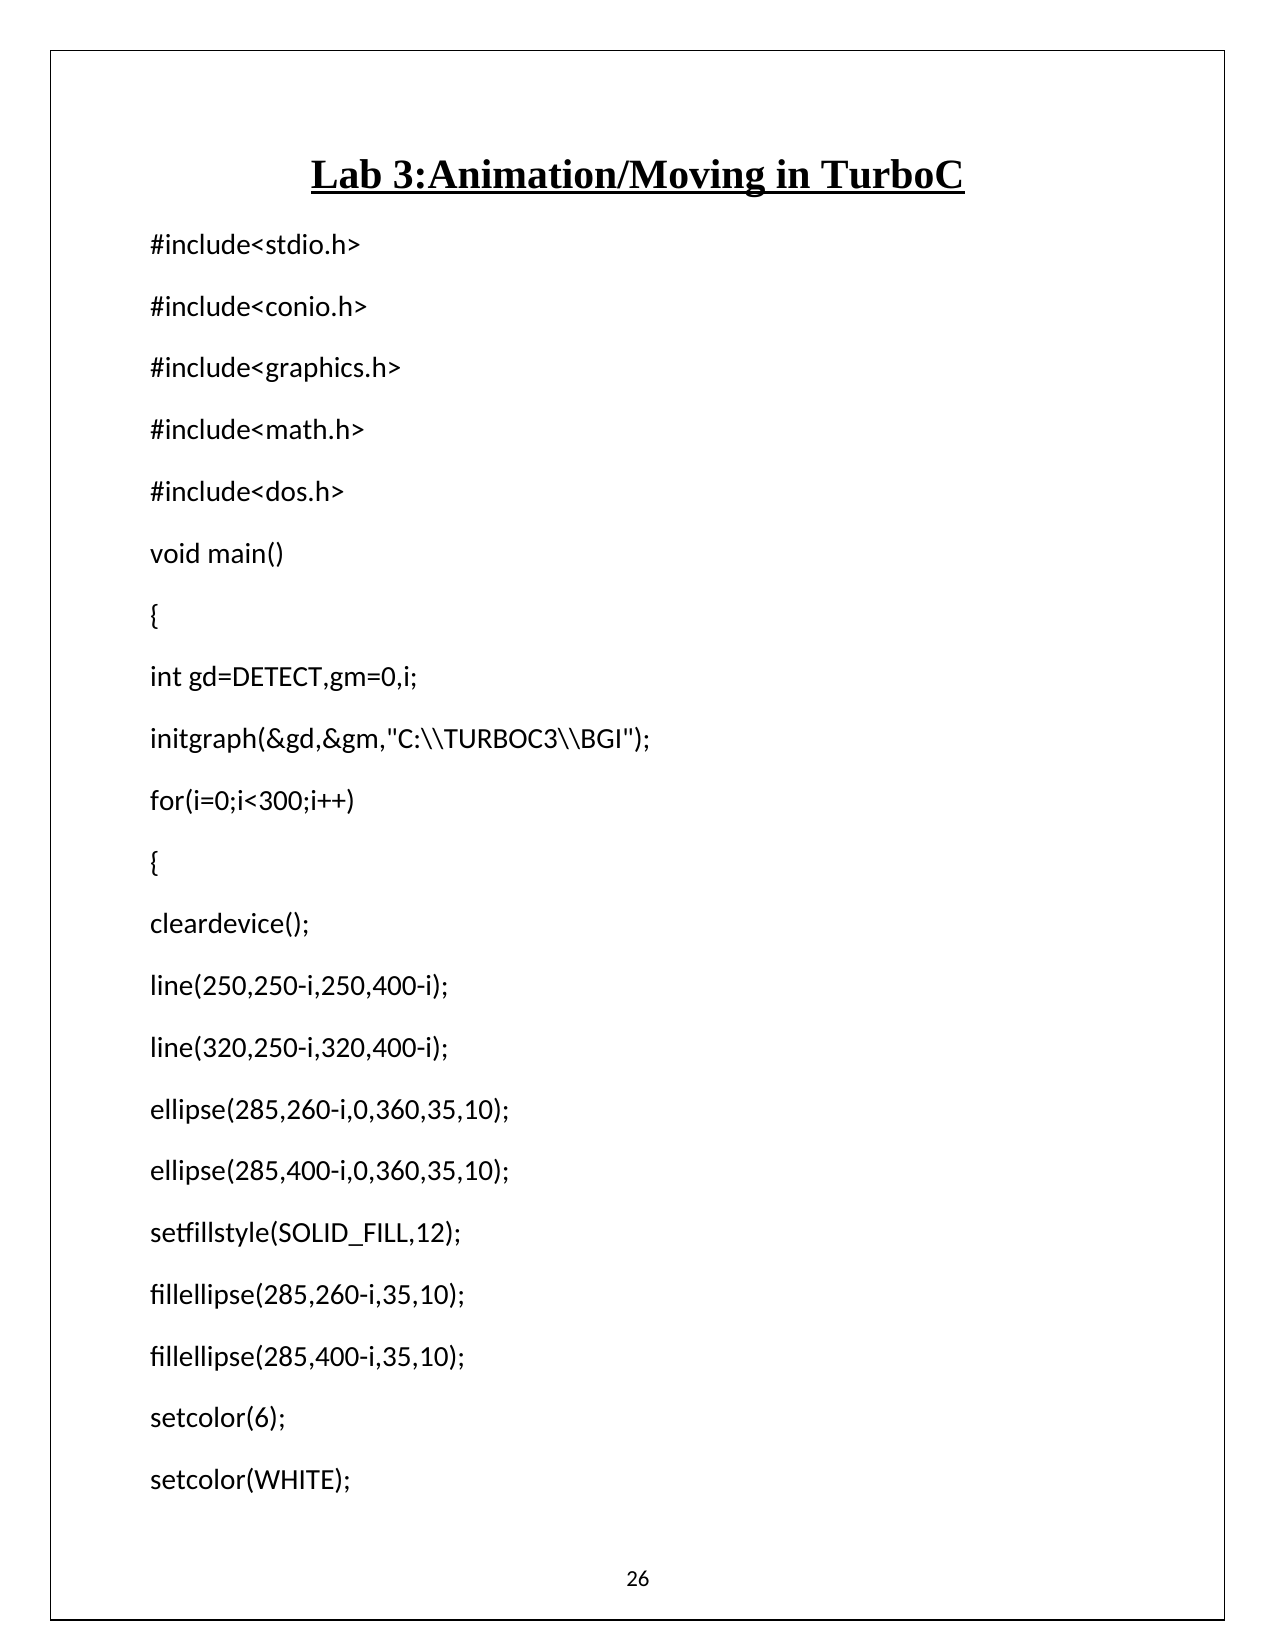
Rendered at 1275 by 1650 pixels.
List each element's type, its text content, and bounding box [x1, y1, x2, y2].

text ellipse(285,400-i,0,360,35,10); [150, 1152, 1125, 1188]
text fillellipse(285,400-i,35,10); [150, 1338, 1125, 1373]
text #include<conio.h> [150, 288, 1125, 323]
text setcolor(WHITE); [150, 1461, 1125, 1497]
text initgraph(&gd,&gm,"C:\\TURBOC3\\BGI"); [150, 720, 1125, 756]
text #include<dos.h> [150, 473, 1125, 509]
text int gd=DETECT,gm=0,i; [150, 658, 1125, 694]
text line(250,250-i,250,400-i); [150, 967, 1125, 1003]
text setcolor(6); [150, 1399, 1125, 1435]
text { [150, 597, 1125, 632]
text { [150, 844, 1125, 879]
text for(i=0;i<300;i++) [150, 782, 1125, 817]
text #include<math.h> [150, 411, 1125, 447]
text #include<graphics.h> [150, 349, 1125, 385]
text ellipse(285,260-i,0,360,35,10); [150, 1091, 1125, 1126]
text line(320,250-i,320,400-i); [150, 1029, 1125, 1064]
text Lab 3:Animation/Moving in TurboC [150, 150, 1125, 198]
text void main() [150, 535, 1125, 570]
text fillellipse(285,260-i,35,10); [150, 1276, 1125, 1312]
text #include<stdio.h> [150, 226, 1125, 262]
text setfillstyle(SOLID_FILL,12); [150, 1214, 1125, 1250]
text cleardevice(); [150, 905, 1125, 941]
